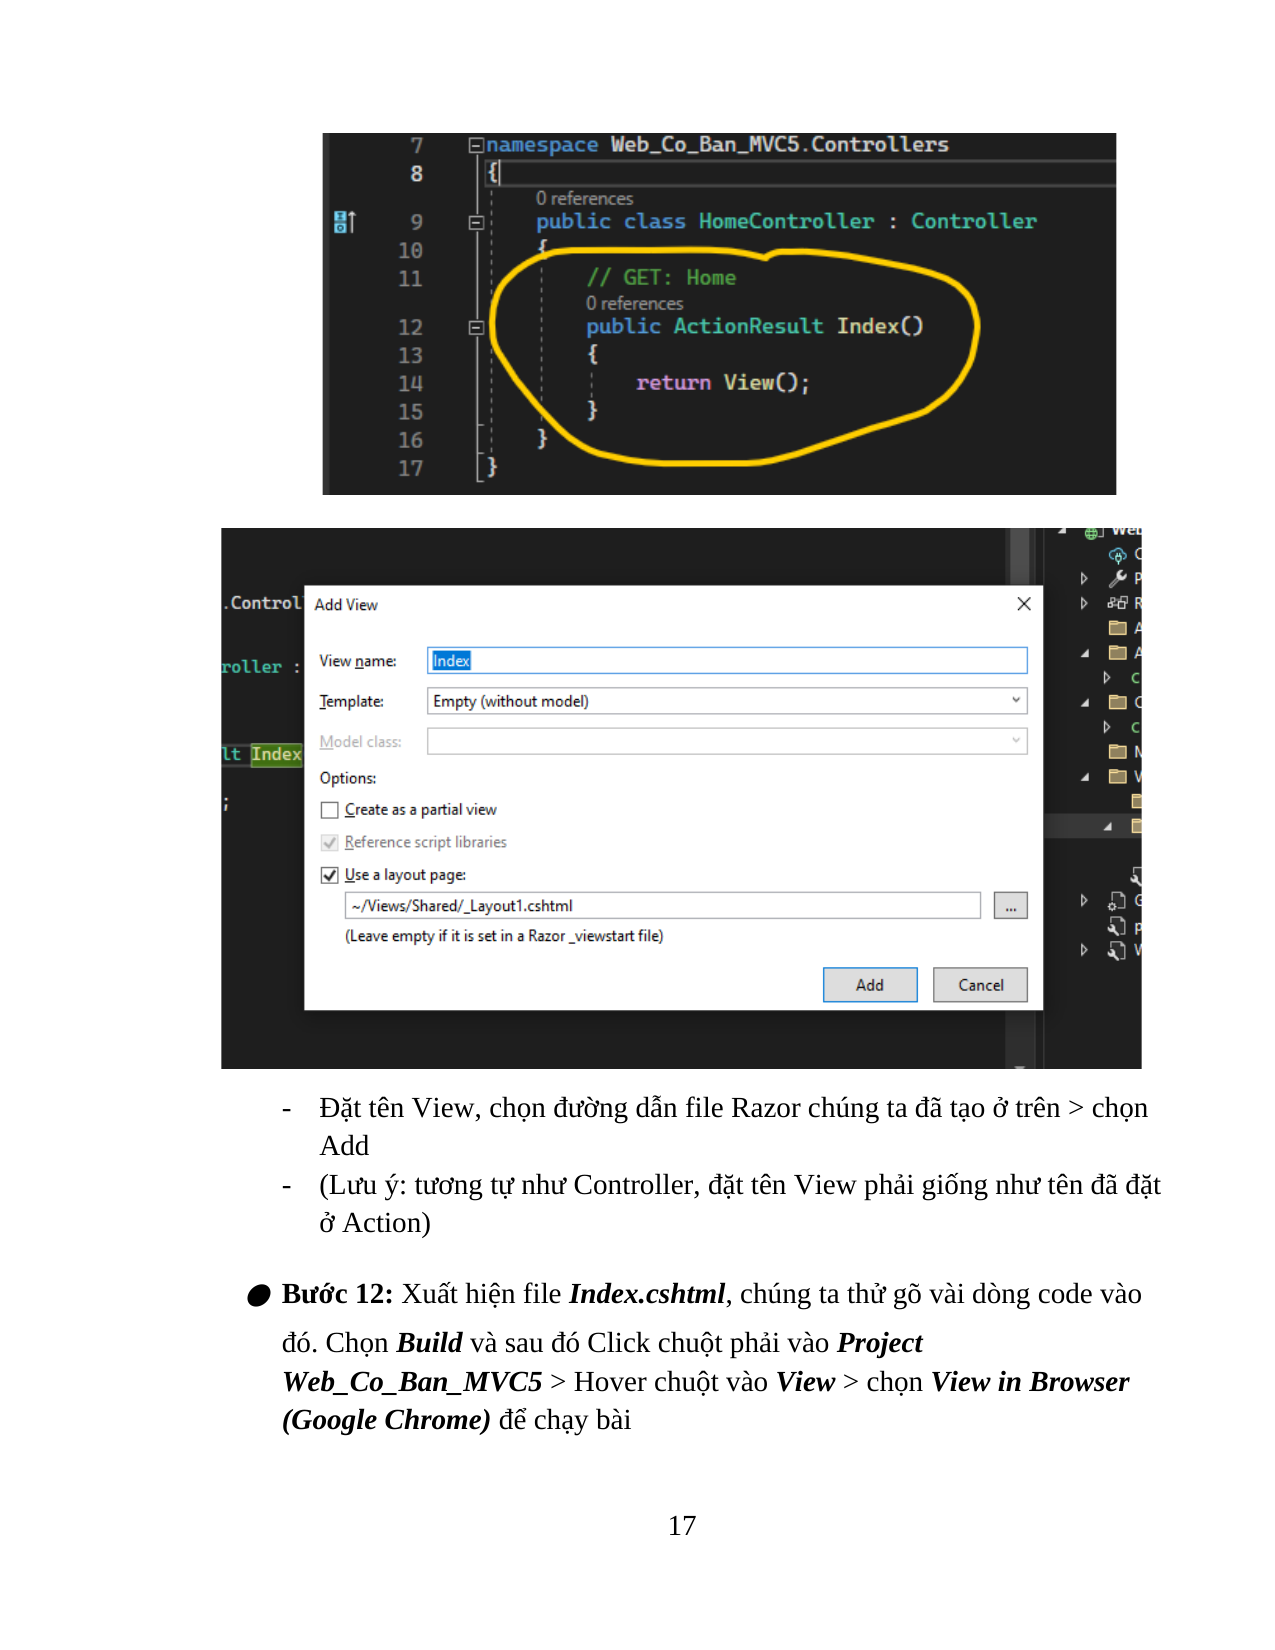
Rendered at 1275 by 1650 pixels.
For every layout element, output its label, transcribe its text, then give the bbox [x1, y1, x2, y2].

picture [221, 528, 1142, 1069]
picture [322, 133, 1117, 495]
list (Lưu ý: tương tự như Controller, đặt tên View phải giống như tên đã đặt ở Action) [282, 1167, 1166, 1239]
list Đặt tên View, chọn đường dẫn file Razor chúng ta đã tạo ở trên > chọn Add [282, 1090, 1153, 1162]
list Bước 12: Xuất hiện file Index.cshtml, chúng ta thử gõ vài dòng code vào đó. Chọn Build và sau đó Click chuột phải vào Project Web_Co_Ban_MVC5 > Hover chuột vào View > chọn View in Browser (Google Chrome) để chạy bài [244, 1261, 1166, 1436]
